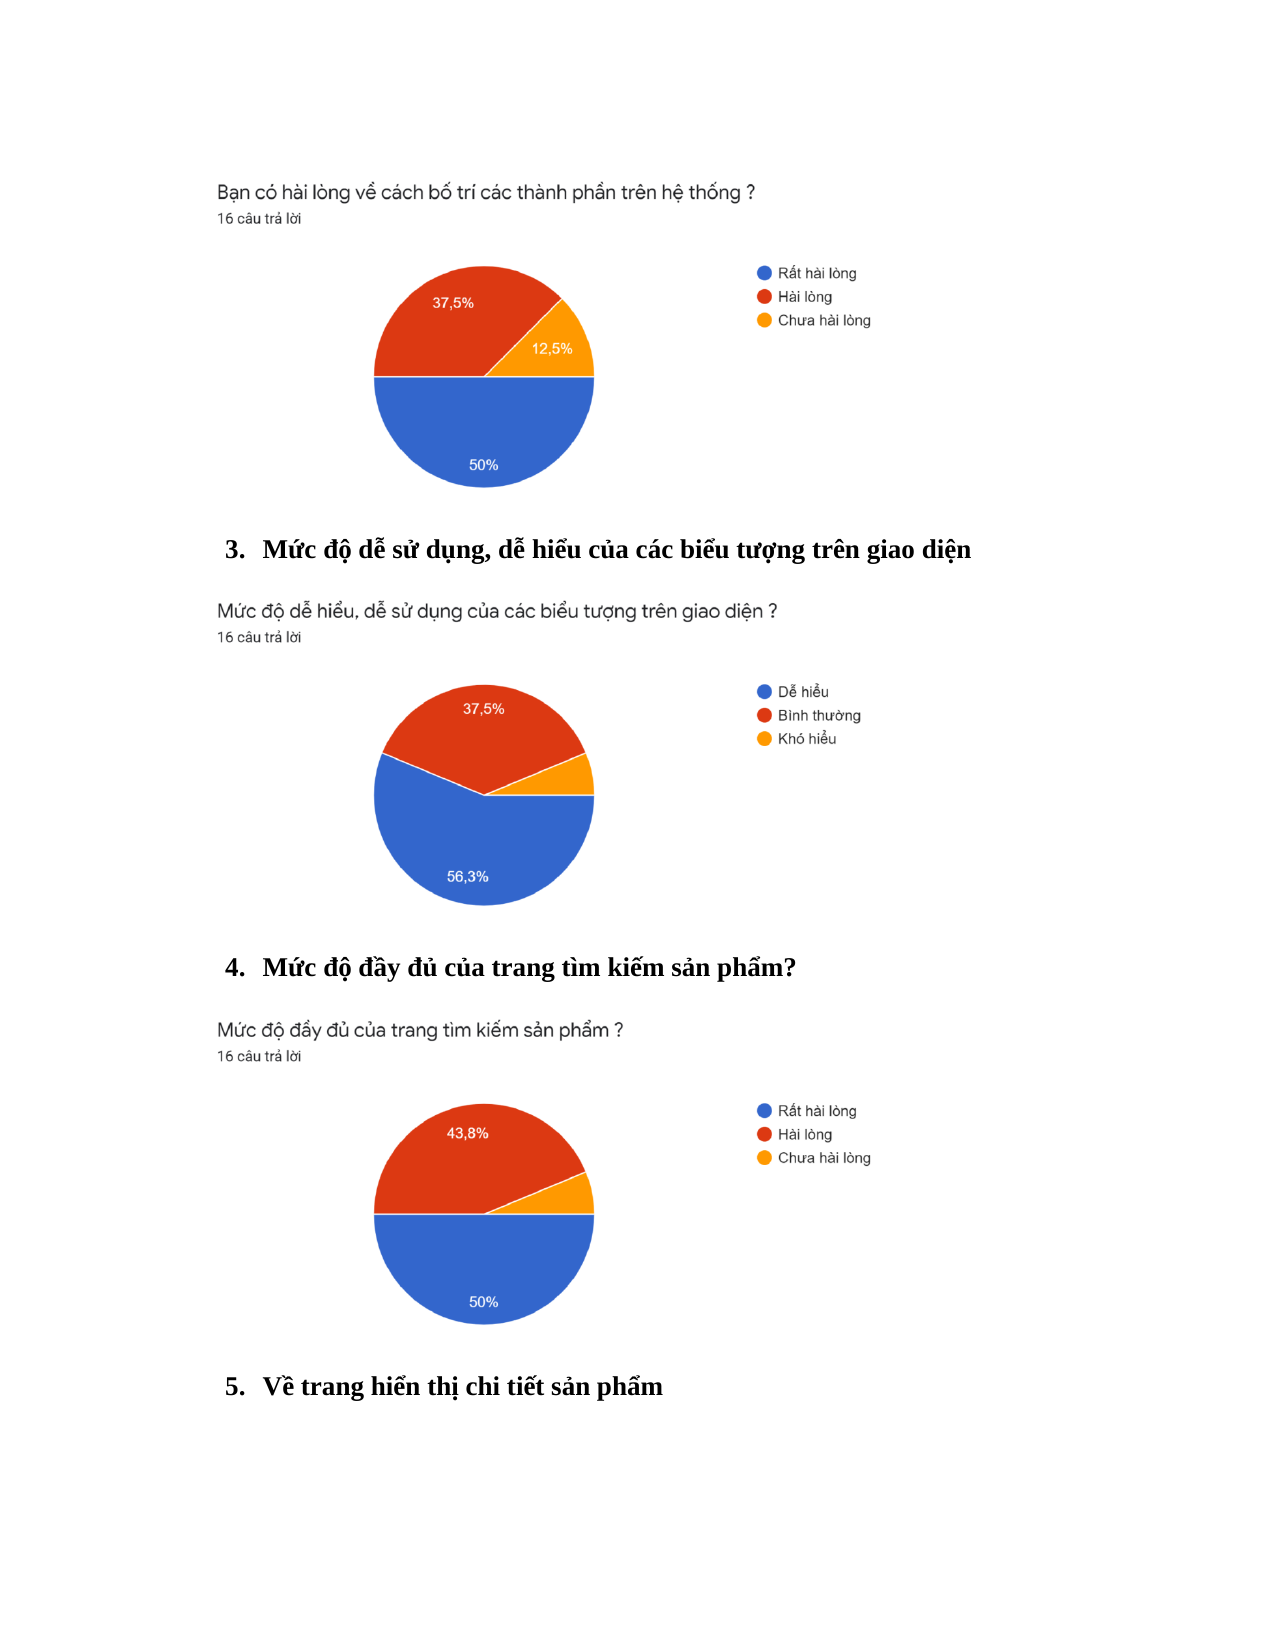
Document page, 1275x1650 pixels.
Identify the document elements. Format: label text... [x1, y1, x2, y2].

picture [187, 150, 1088, 530]
picture [187, 987, 1088, 1367]
list Về trang hiển thị chi tiết sản phẩm [225, 1370, 1087, 1401]
list Mức độ dễ sử dụng, dễ hiểu của các biểu tượng trên giao diện [225, 533, 1087, 564]
picture [187, 568, 1088, 948]
list Mức độ đầy đủ của trang tìm kiếm sản phẩm? [225, 952, 1087, 983]
